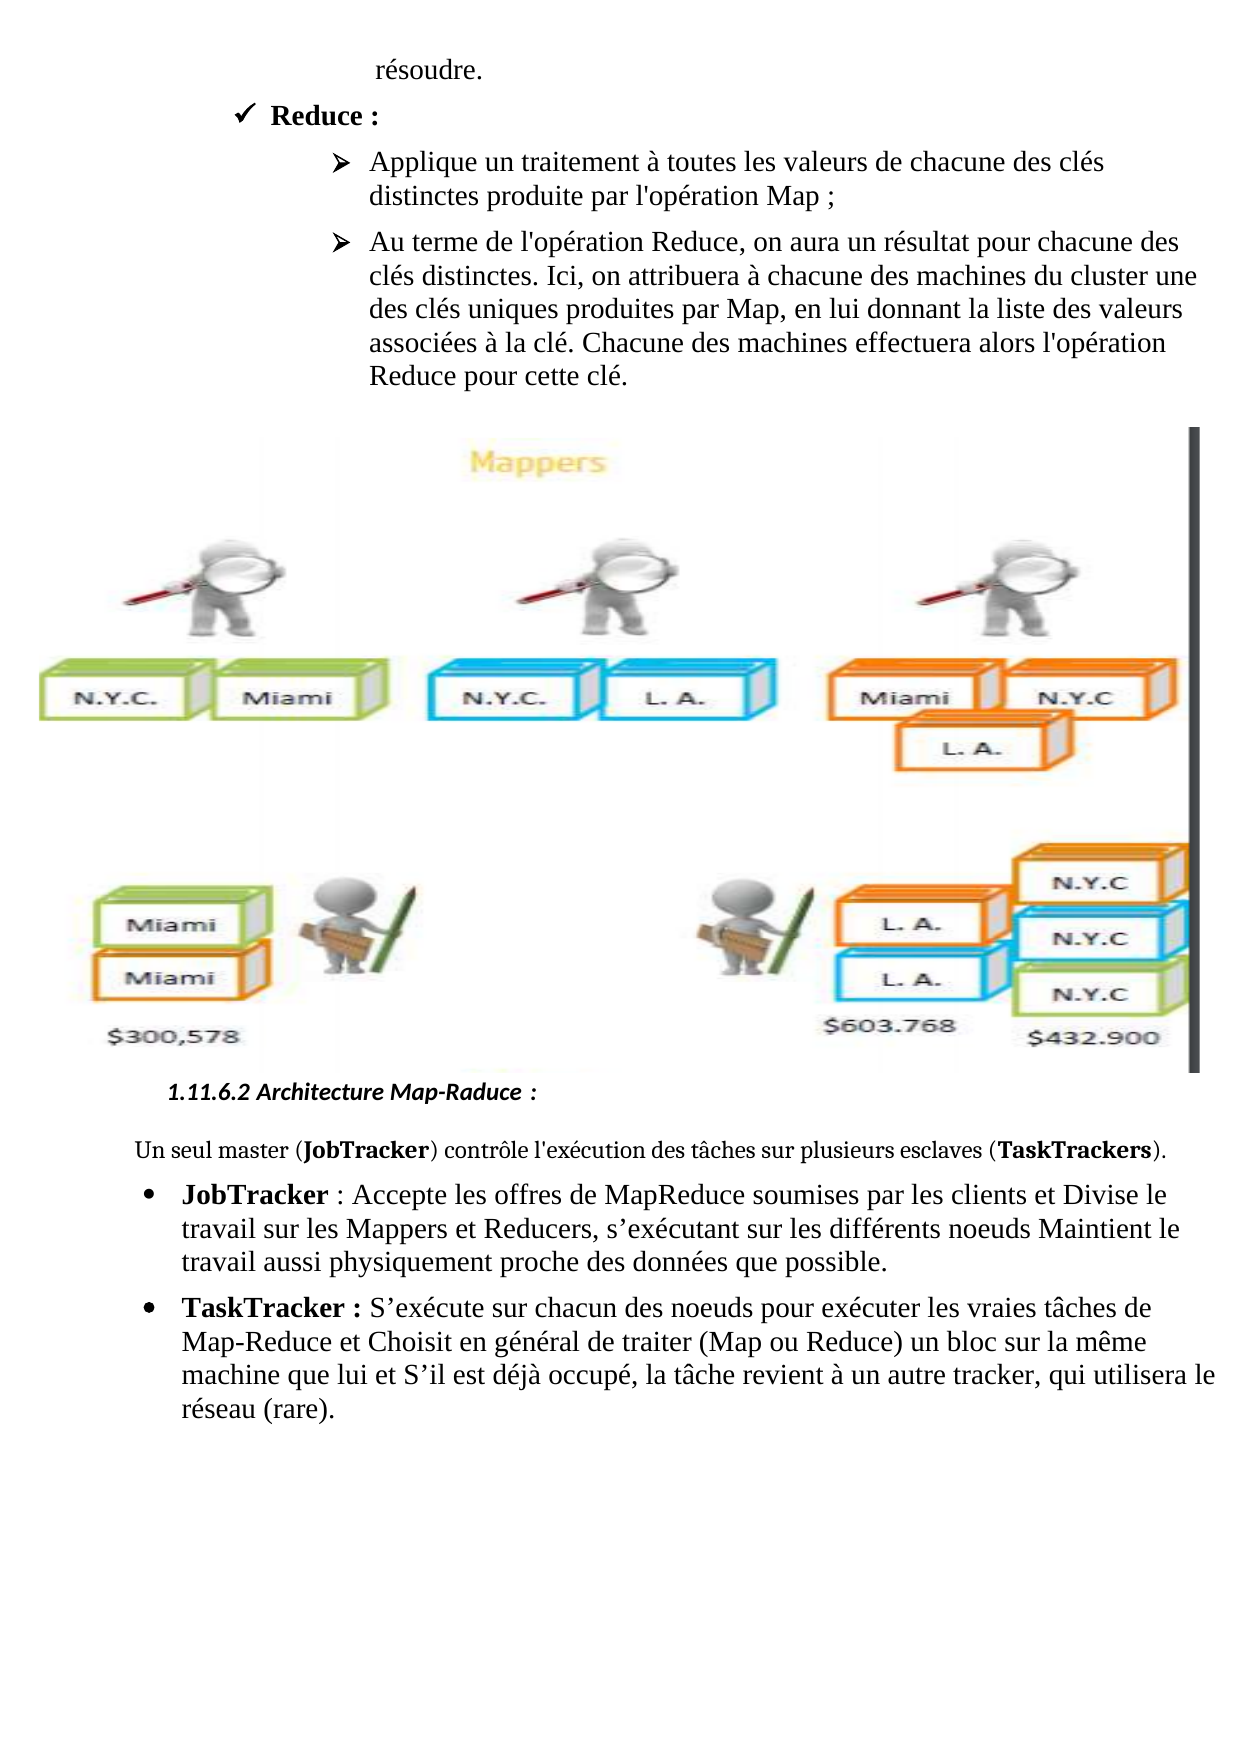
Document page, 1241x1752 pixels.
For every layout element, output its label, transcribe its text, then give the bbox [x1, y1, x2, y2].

list JobTracker : Accepte les offres de MapReduce soumises par les clients et Divise le travail sur les Mappers et Reducers, s’exécutant sur les différents noeuds Maintient le travail aussi physiquement proche des données que possible. [144, 1177, 1219, 1278]
list TaskTracker : S’exécute sur chacun des noeuds pour exécuter les vraies tâches de Map-Reduce et Choisit en général de traiter (Map ou Reduce) un bloc sur la même machine que lui et S’il est déjà occupé, la tâche revient à un autre tracker, qui utilisera le réseau (rare). [144, 1290, 1219, 1424]
picture [38, 427, 1200, 1073]
list Applique un traitement à toutes les valeurs de chacune des clés distinctes produite par l'opération Map ; [331, 144, 1219, 212]
list Au terme de l'opération Reduce, on aura un résultat pour chacune des clés distinctes. Ici, on attribuera à chacune des machines du cluster une des clés uniques produites par Map, en lui donnant la liste des valeurs associées à la clé. Chacune des machines effectuera alors l'opération Reduce pour cette clé. [331, 224, 1219, 392]
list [338, 52, 1219, 86]
list Reduce : [233, 98, 1219, 132]
text Un seul master (JobTracker) contrôle l'exécution des tâches sur plusieurs esclaves (TaskTrackers). [19, 1136, 1219, 1164]
